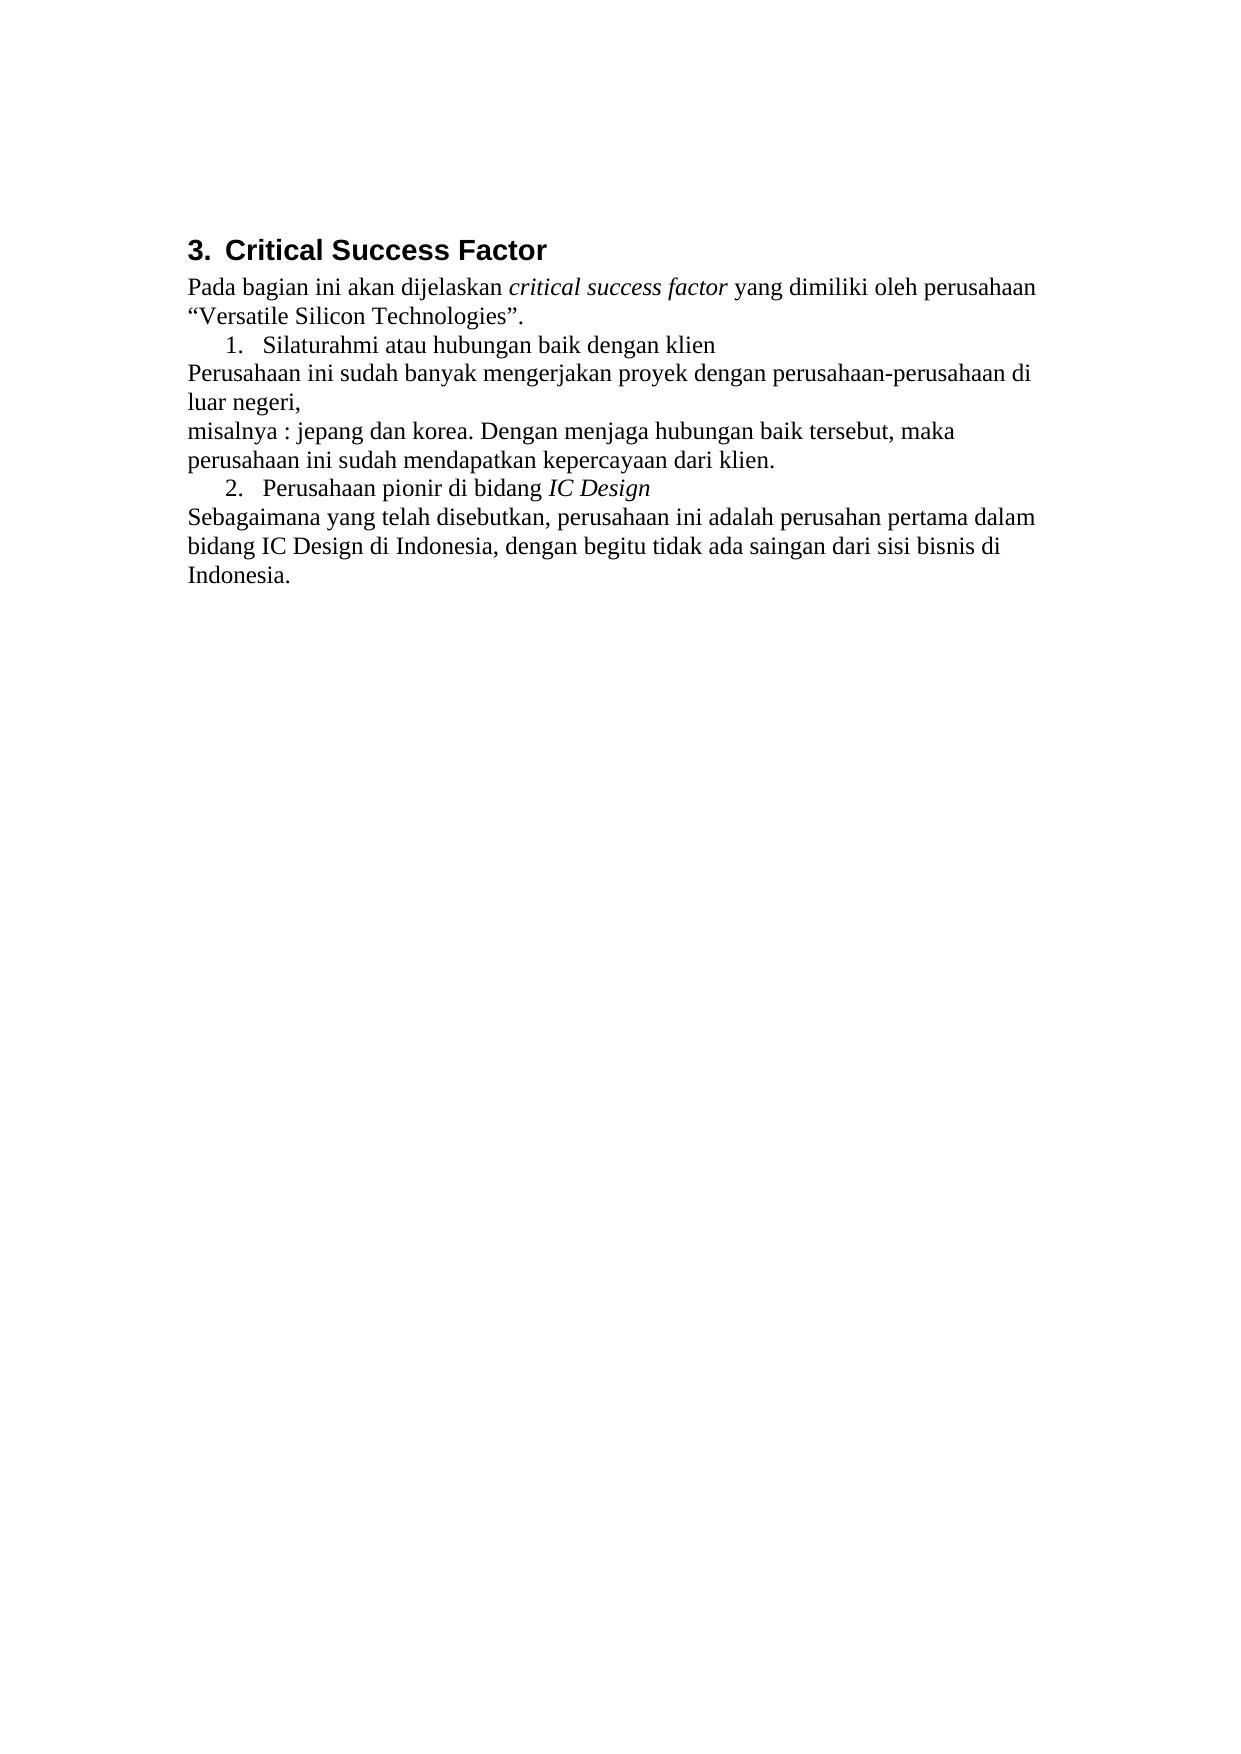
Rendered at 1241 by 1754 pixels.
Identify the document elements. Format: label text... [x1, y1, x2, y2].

text misalnya : jepang dan korea. Dengan menjaga hubungan baik tersebut, maka perusahaan ini sudah mendapatkan kepercayaan dari klien. [187, 416, 1053, 473]
text Perusahaan ini sudah banyak mengerjakan proyek dengan perusahaan-perusahaan di luar negeri, [187, 358, 1053, 416]
text Pada bagian ini akan dijelaskan critical success factor yang dimiliki oleh perusahaan “Versatile Silicon Technologies”. [187, 272, 1053, 330]
subtitle Critical Success Factor [187, 232, 1053, 266]
list Perusahaan pionir di bidang IC Design [225, 473, 1053, 502]
list Silaturahmi atau hubungan baik dengan klien [225, 330, 1053, 358]
text Sebagaimana yang telah disebutkan, perusahaan ini adalah perusahan pertama dalam bidang IC Design di Indonesia, dengan begitu tidak ada saingan dari sisi bisnis di Indonesia. [187, 502, 1053, 588]
